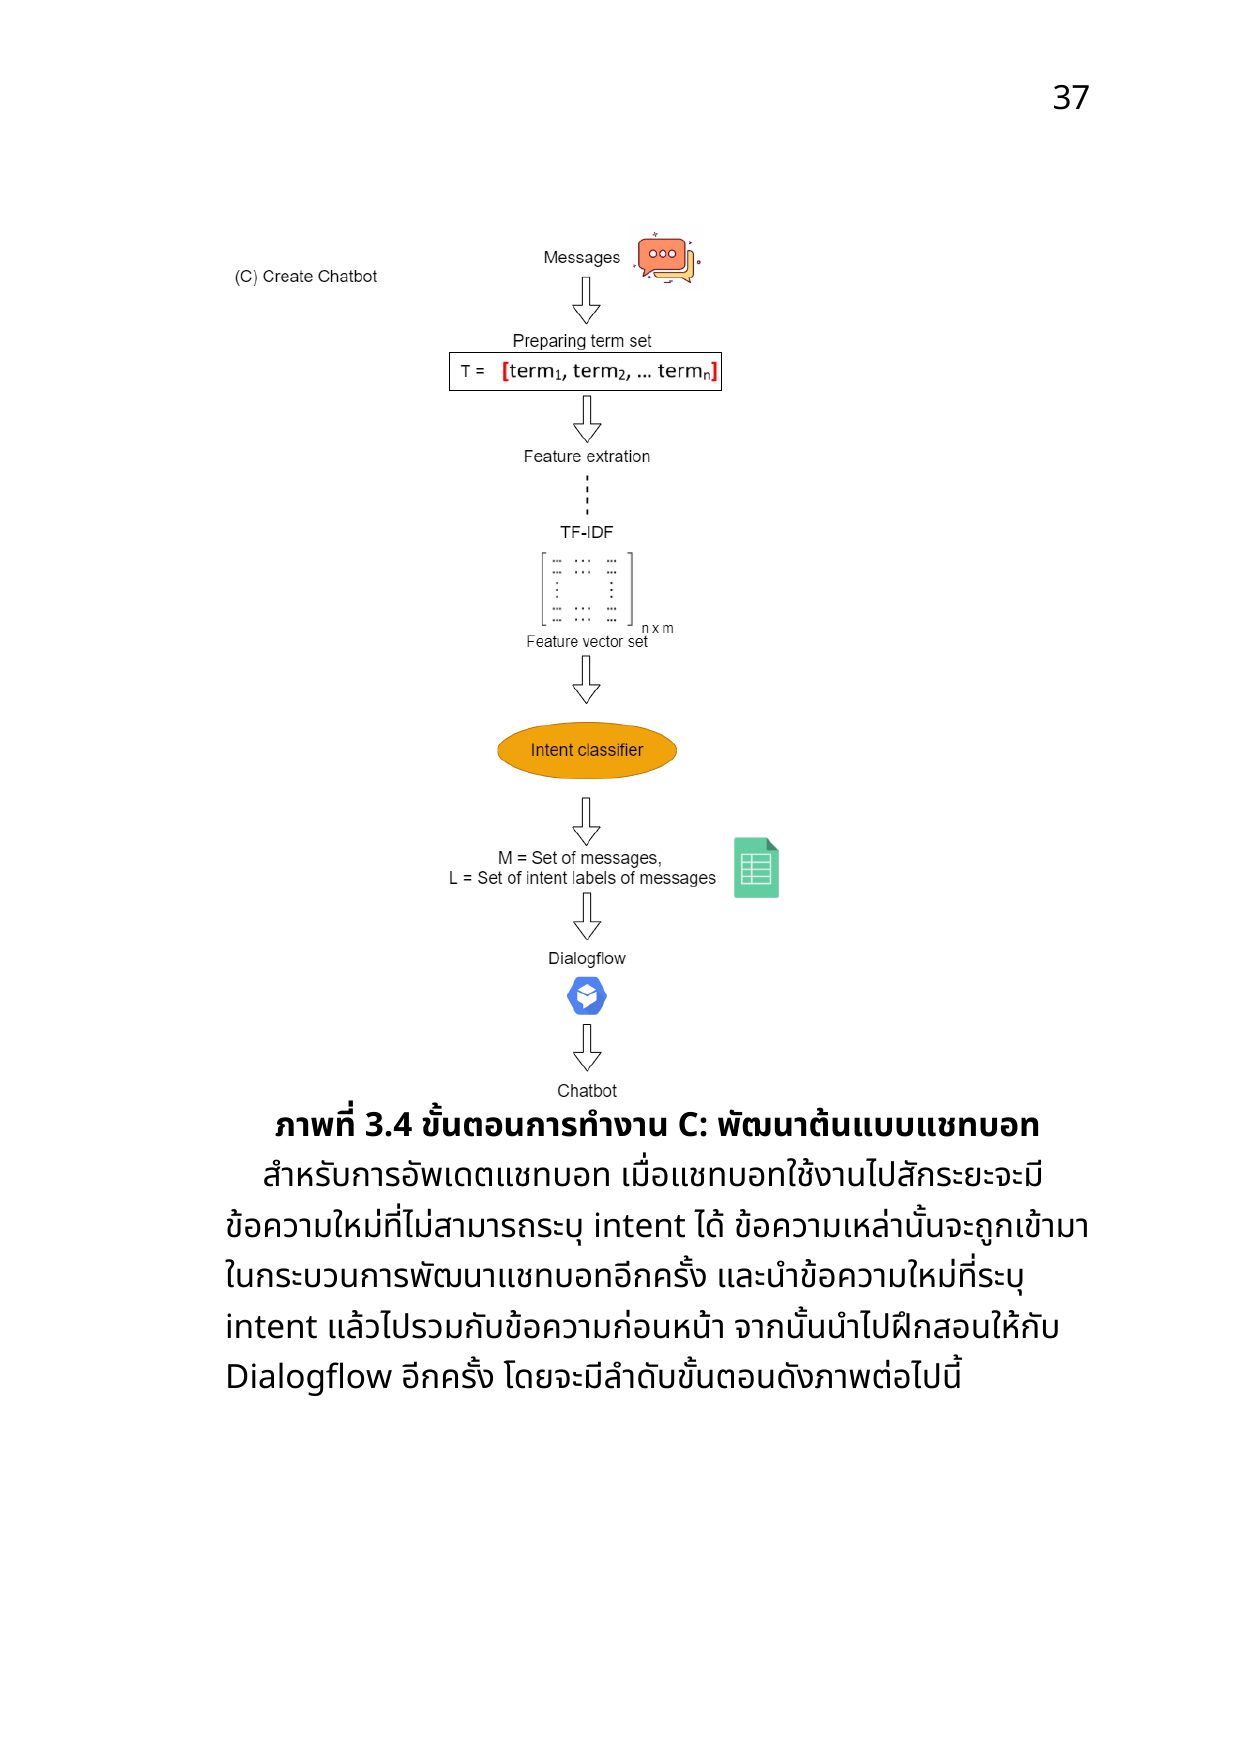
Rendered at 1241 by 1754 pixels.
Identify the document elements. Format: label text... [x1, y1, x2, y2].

text สำหรับการอัพเดตแชทบอท เมื่อแชทบอทใช้งานไปสักระยะจะมีข้อความใหม่ที่ไม่สามารถระบุ intent ได้ ข้อความเหล่านั้นจะถูกเข้ามาในกระบวนการพัฒนาแชทบอทอีกครั้ง และนำข้อความใหม่ที่ระบุ intent แล้วไปรวมกับข้อความก่อนหน้า จากนั้นนำไปฝึกสอนให้กับ Dialogflow อีกครั้ง โดยจะมีลำดับขั้นตอนดังภาพต่อไปนี้ [225, 1151, 1090, 1404]
text ภาพที่ 3.4 ขั้นตอนการทำงาน C: พัฒนาต้นแบบแชทบอท [225, 1100, 1090, 1151]
picture [225, 225, 785, 1101]
